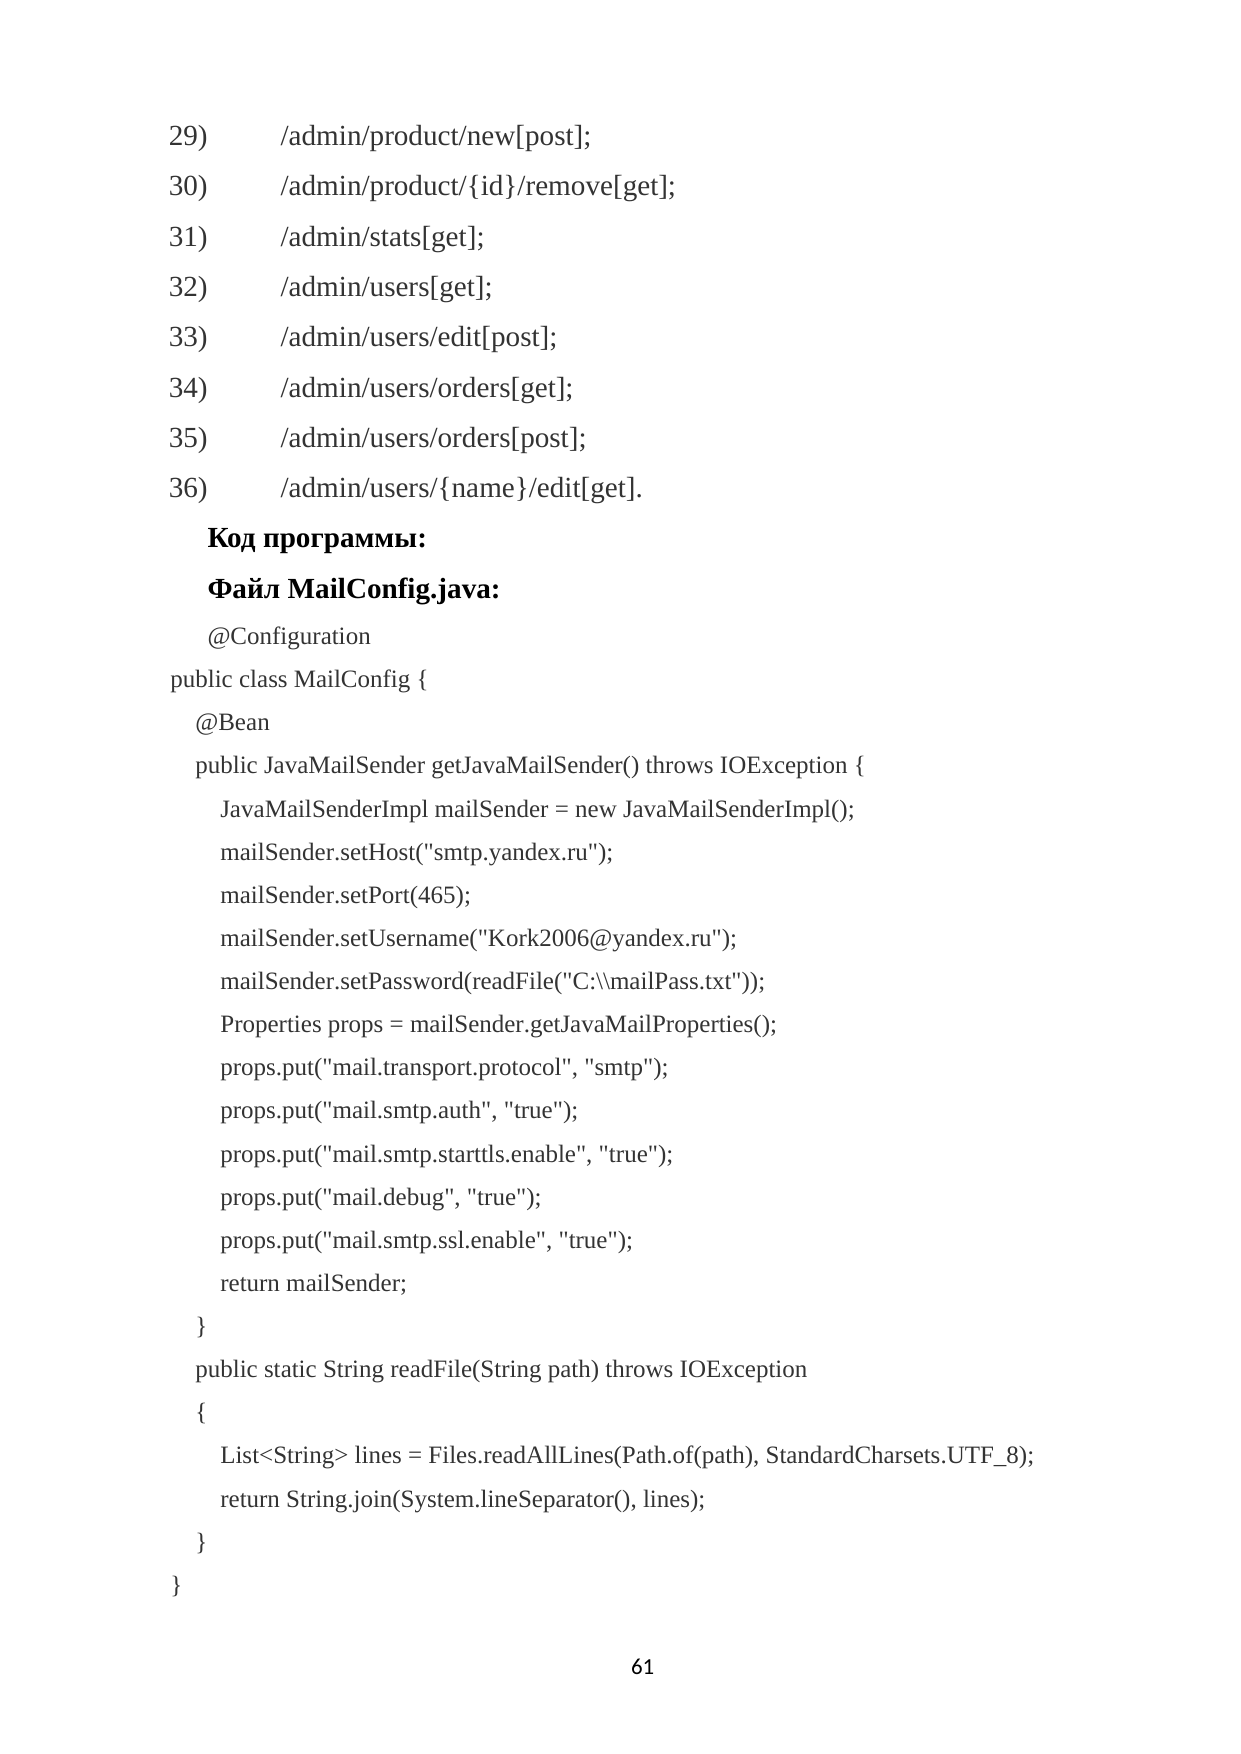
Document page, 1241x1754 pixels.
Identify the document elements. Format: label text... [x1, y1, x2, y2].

list /admin/users/orders[get]; [170, 370, 1152, 403]
subtitle Код программы: [170, 521, 1152, 554]
list /admin/product/{id}/remove[get]; [170, 168, 1152, 202]
list /admin/users/{name}/edit[get]. [170, 470, 1152, 504]
list /admin/users/edit[post]; [170, 319, 1152, 353]
list /admin/stats[get]; [170, 219, 1152, 252]
list /admin/users[get]; [170, 269, 1152, 303]
subtitle Файл MailConfig.java: [170, 571, 1152, 604]
text @Configuration public class MailConfig { @Bean public JavaMailSender getJavaMailSender() throws IOException { JavaMailSenderImpl mailSender = new JavaMailSenderImpl(); mailSender.setHost("smtp.yandex.ru"); mailSender.setPort(465); mailSender.setUsername("Kork2006@yandex.ru"); mailSender.setPassword(readFile("C:\\mailPass.txt")); Properties props = mailSender.getJavaMailProperties(); props.put("mail.transport.protocol", "smtp"); props.put("mail.smtp.auth", "true"); props.put("mail.smtp.starttls.enable", "true"); props.put("mail.debug", "true"); props.put("mail.smtp.ssl.enable", "true"); return mailSender; } public static String readFile(String path) throws IOException { List<String> lines = Files.readAllLines(Path.of(path), StandardCharsets.UTF_8); return String.join(System.lineSeparator(), lines); } } [170, 621, 1152, 1599]
list /admin/product/new[post]; [170, 118, 1152, 152]
list /admin/users/orders[post]; [170, 420, 1152, 453]
